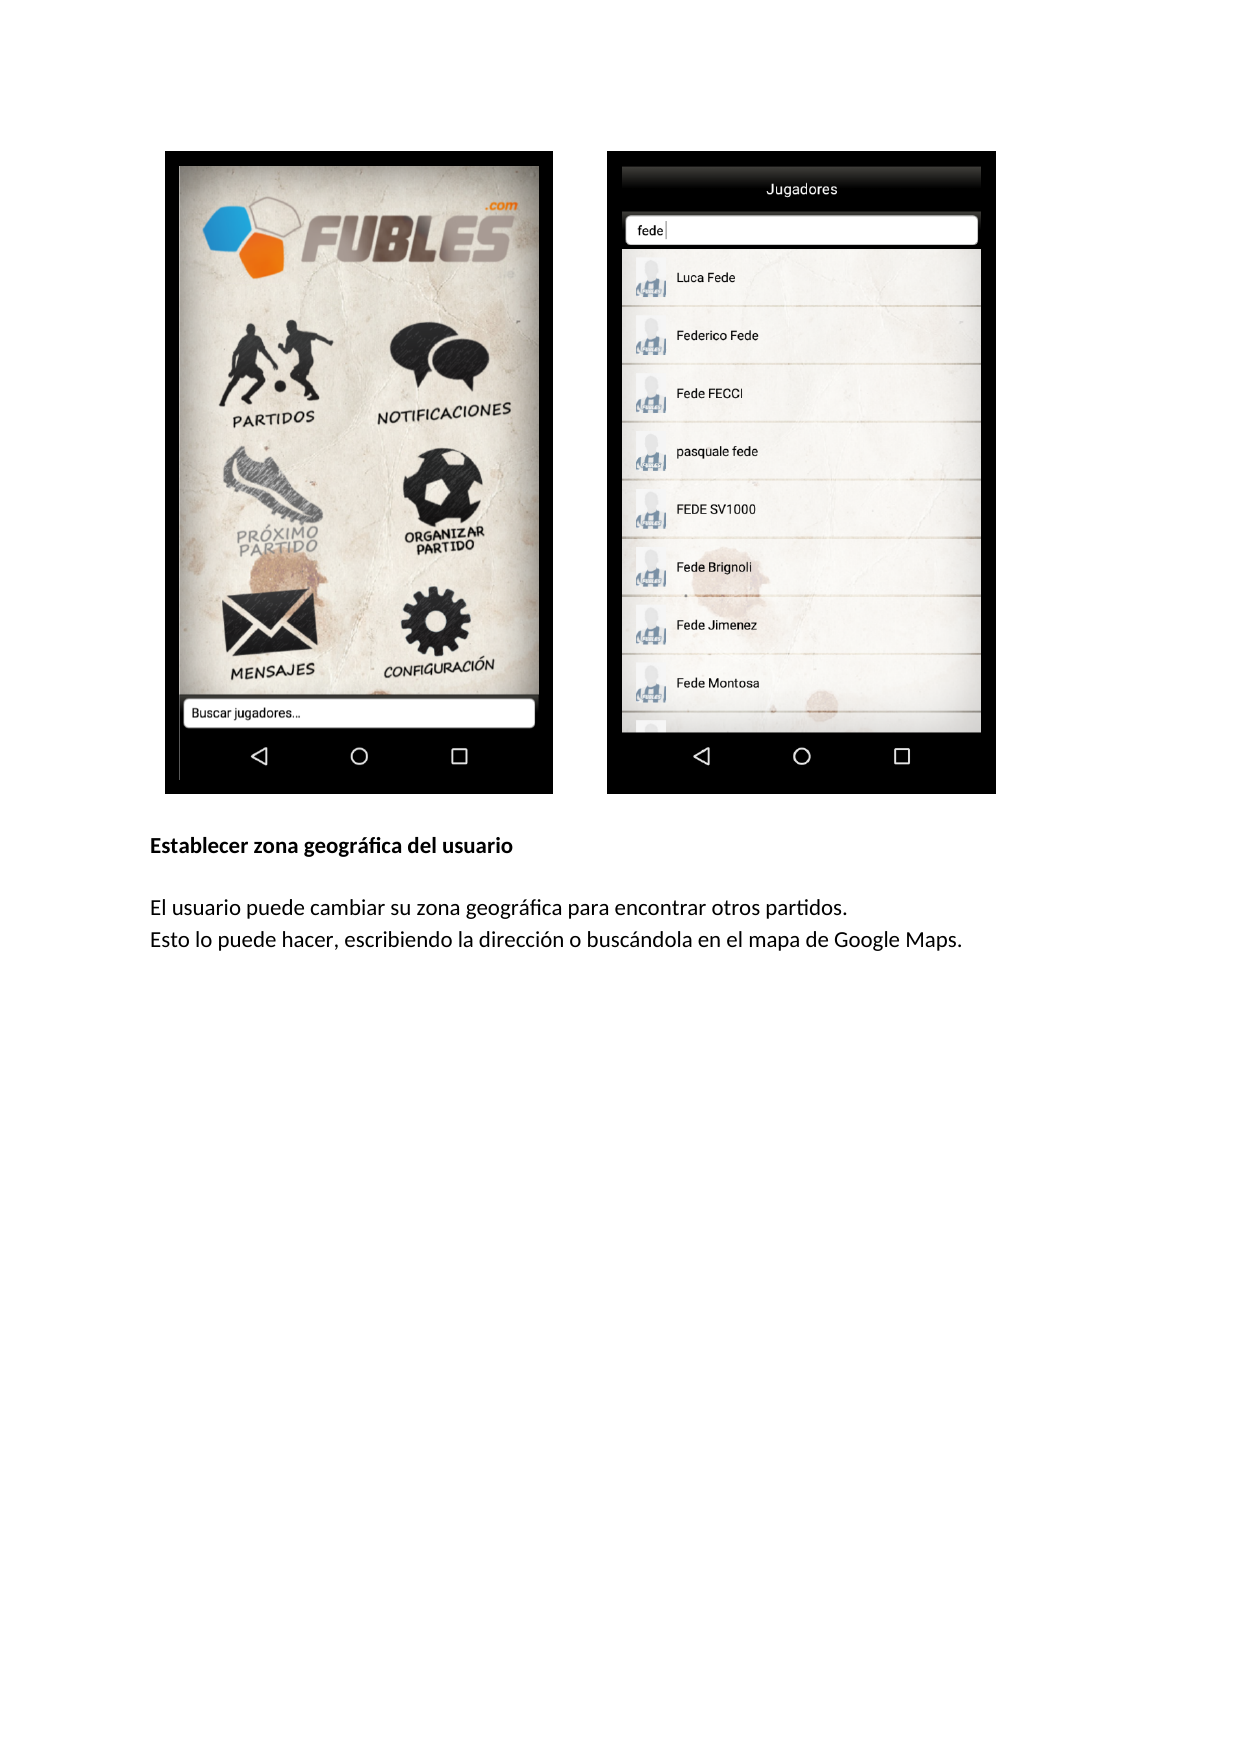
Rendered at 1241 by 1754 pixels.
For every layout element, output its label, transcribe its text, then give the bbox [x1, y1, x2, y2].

text Esto lo puede hacer, escribiendo la dirección o buscándola en el mapa de Google Maps. [150, 926, 1090, 954]
text Establecer zona geográfica del usuario [150, 831, 1090, 859]
text El usuario puede cambiar su zona geográfica para encontrar otros partidos. [150, 893, 1090, 921]
picture [179, 166, 539, 780]
picture [622, 166, 981, 780]
table_header [580, 150, 1023, 801]
table_header [138, 150, 580, 801]
